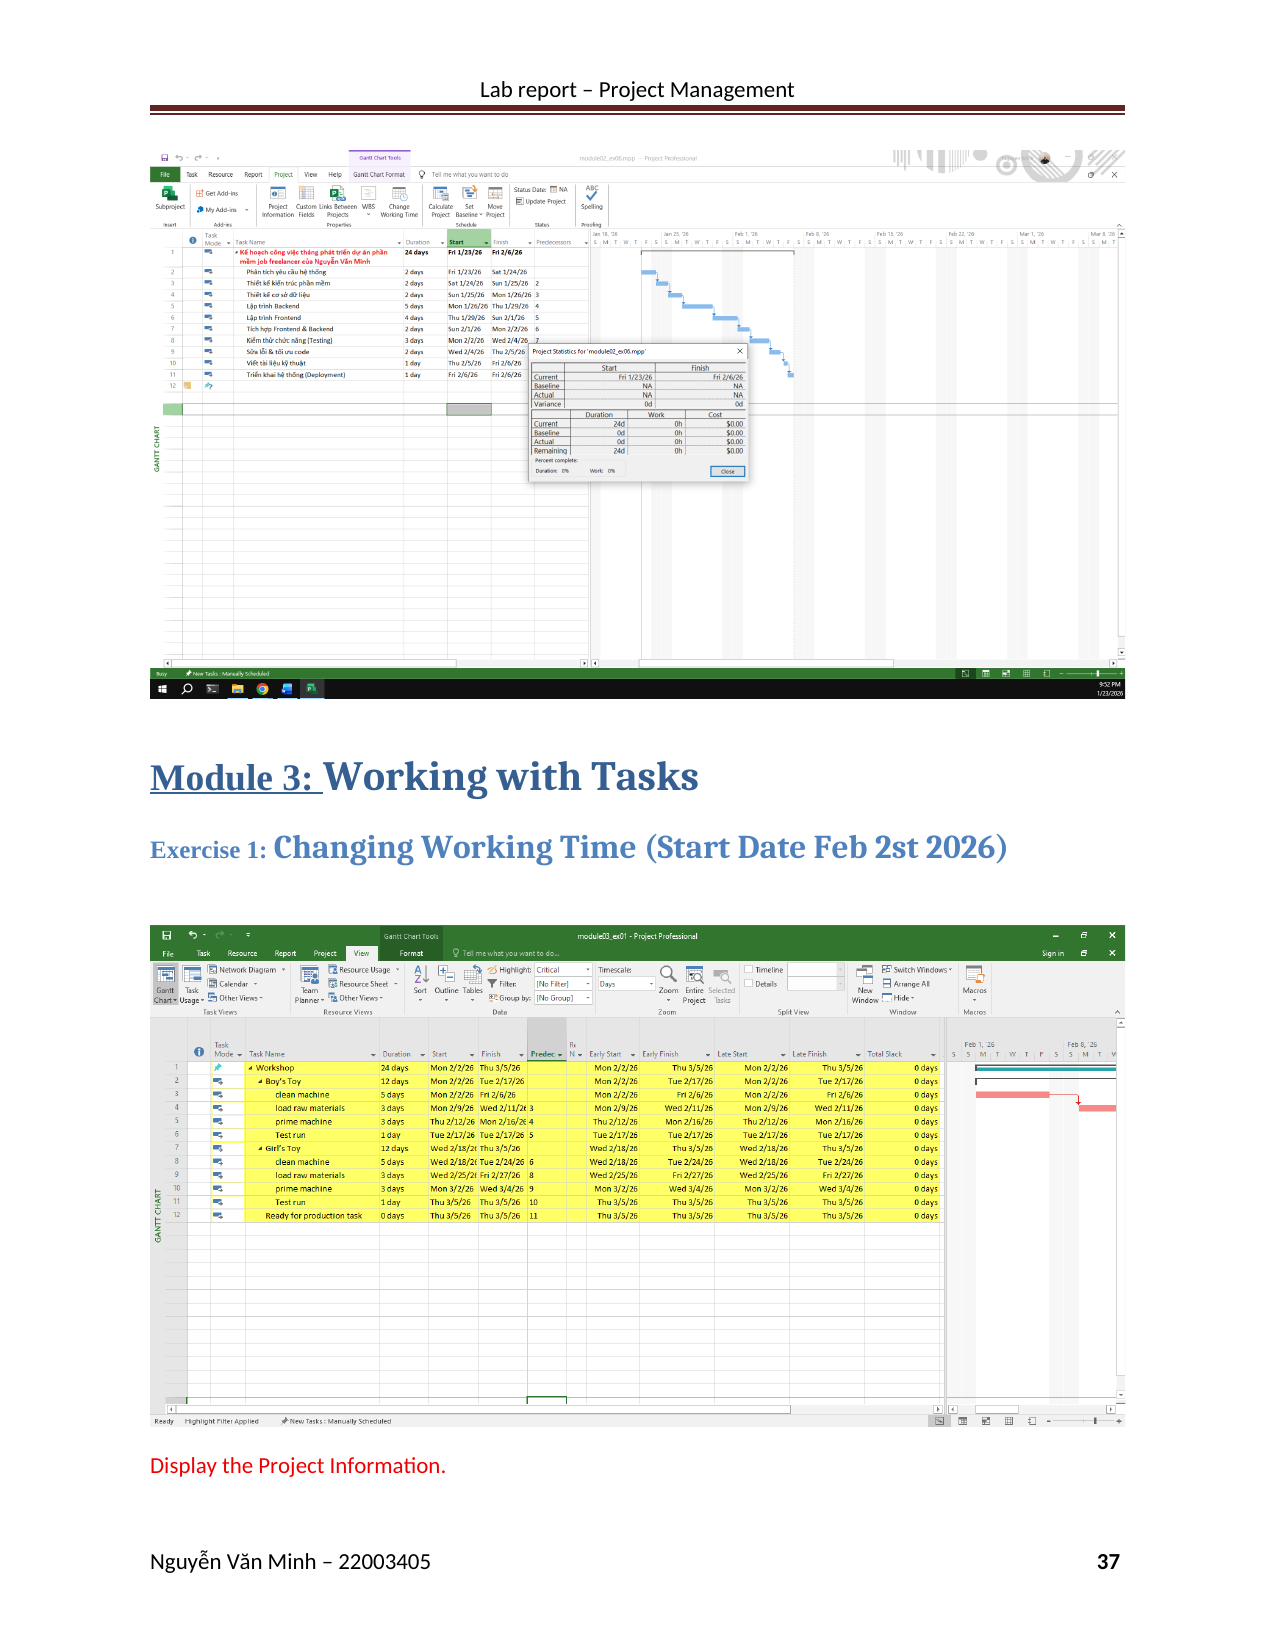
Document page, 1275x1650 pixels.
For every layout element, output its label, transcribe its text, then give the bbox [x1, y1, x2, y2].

subtitle Exercise 1: Changing Working Time (Start Date Feb 2st 2026) [150, 828, 1125, 867]
picture [150, 925, 1125, 1427]
picture [150, 150, 1125, 699]
text Display the Project Information. [150, 1451, 1125, 1479]
subtitle Module 3: Working with Tasks [150, 753, 1125, 801]
